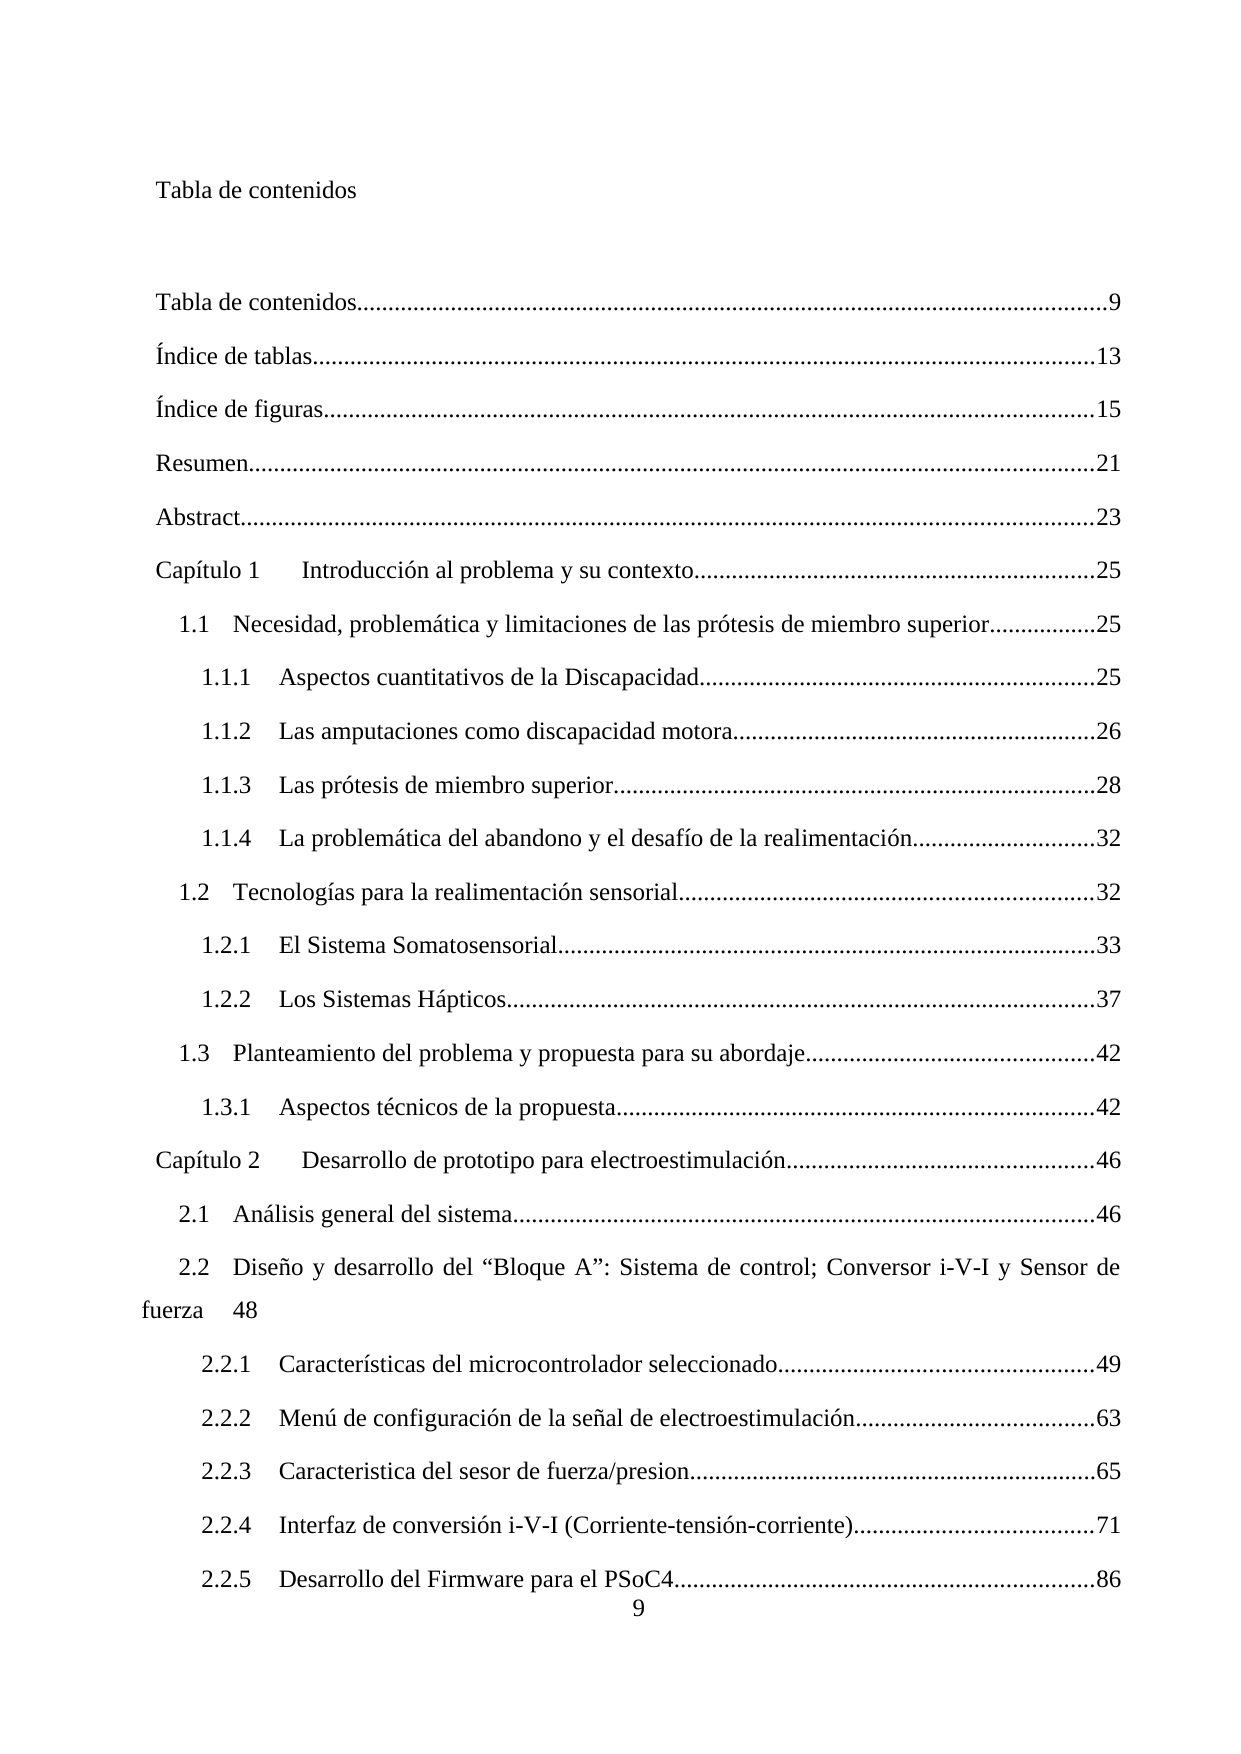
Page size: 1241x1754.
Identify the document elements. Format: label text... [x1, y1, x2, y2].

subtitle Tabla de contenidos [118, 175, 1122, 204]
